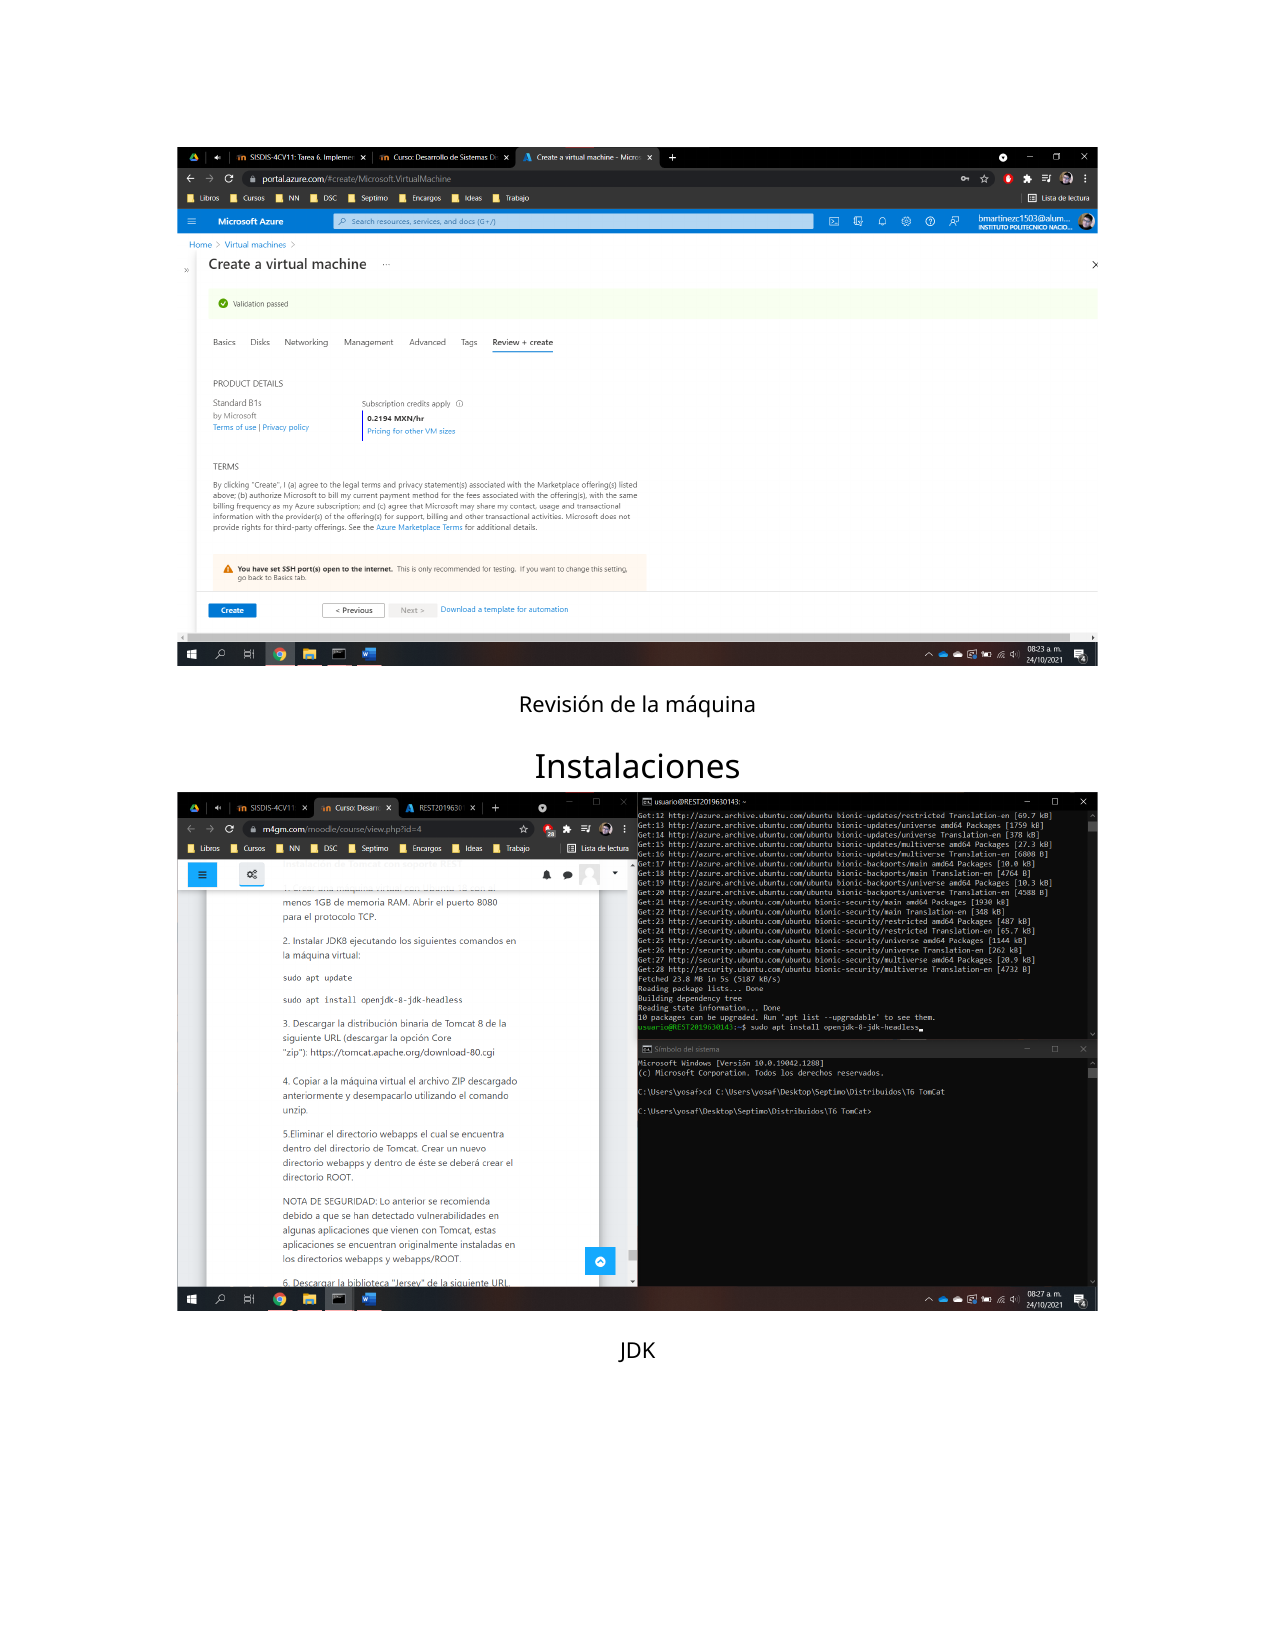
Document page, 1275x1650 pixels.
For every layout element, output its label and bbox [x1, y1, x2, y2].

picture [177, 147, 1098, 666]
picture [177, 792, 1098, 1311]
